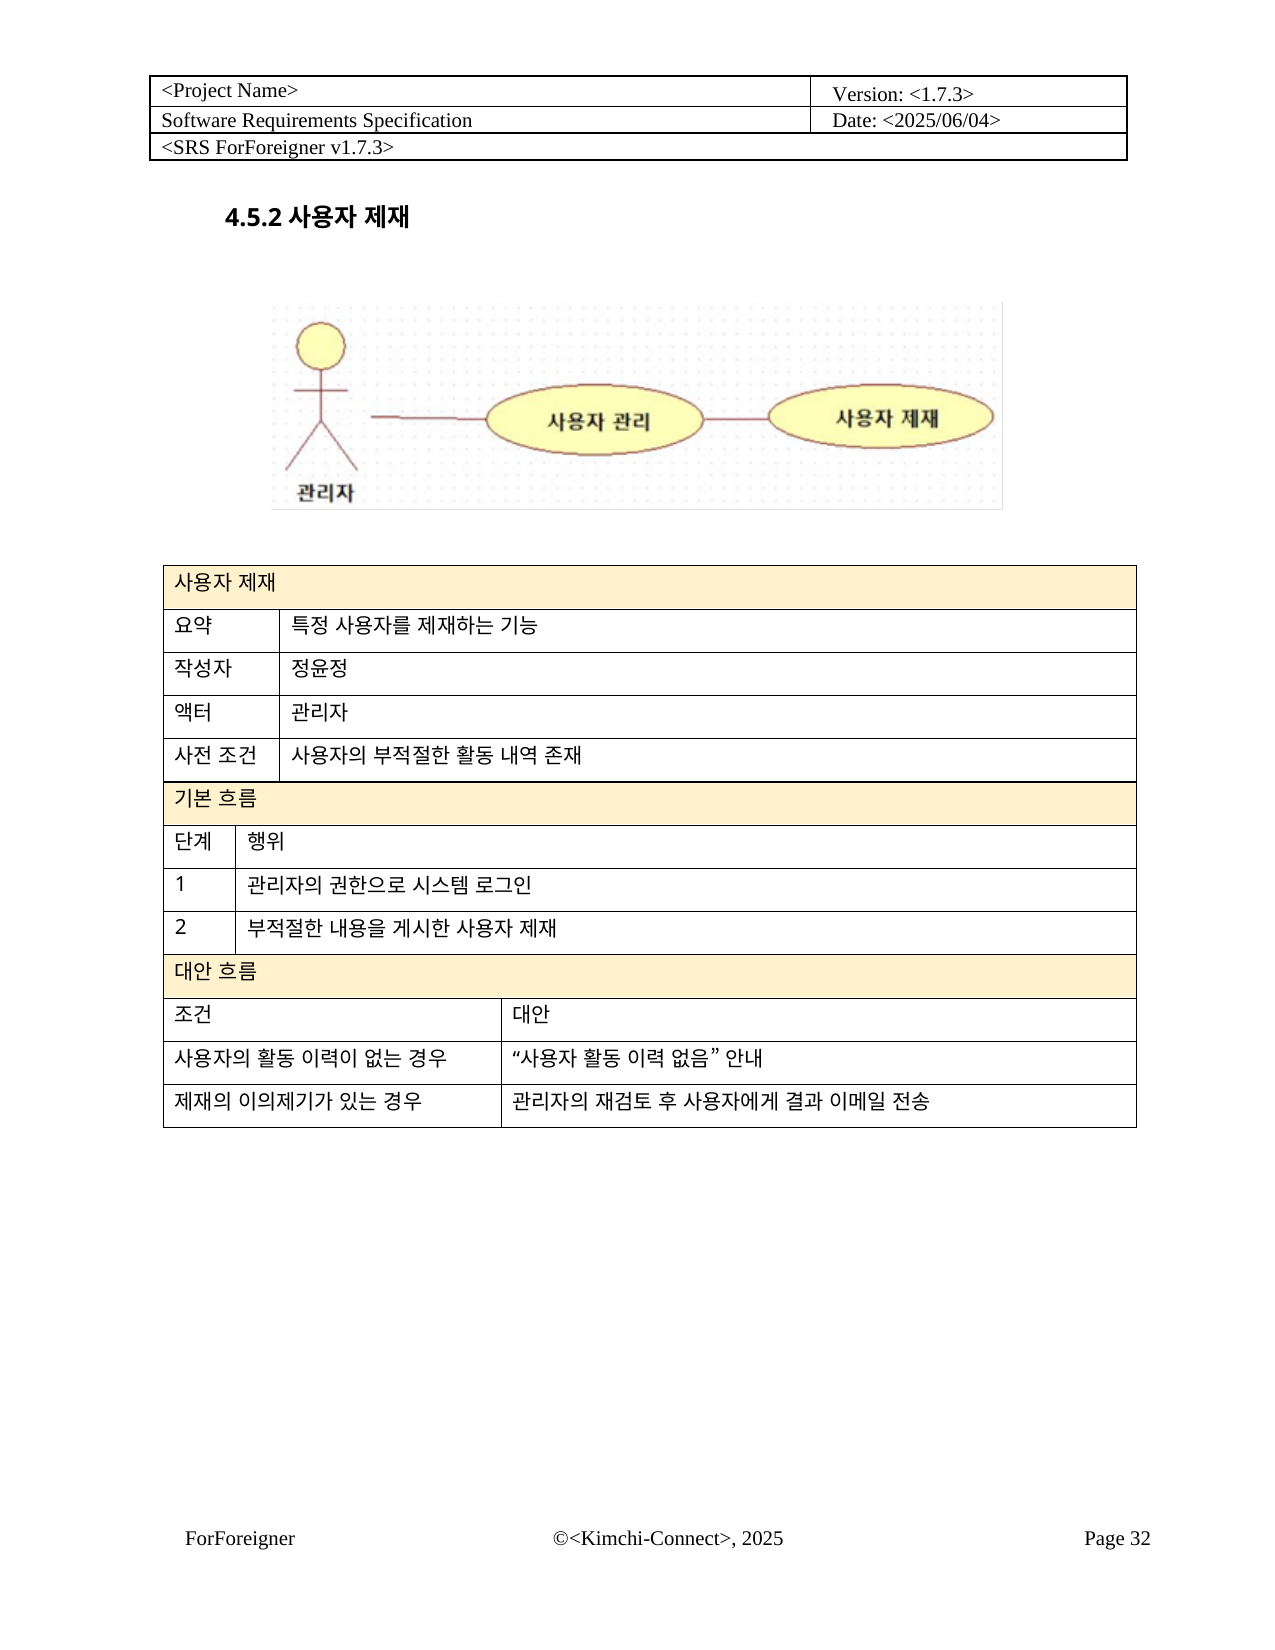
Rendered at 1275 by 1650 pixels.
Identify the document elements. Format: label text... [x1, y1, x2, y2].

table_cell 요약 [164, 610, 279, 652]
table_cell 대안 [502, 999, 1136, 1041]
table_cell 사전 조건 [164, 739, 279, 781]
table_cell 제재의 이의제기가 있는 경우 [164, 1085, 501, 1127]
table_header 사용자 제재 [164, 566, 1136, 608]
table_cell “사용자 활동 이력 없음” 안내 [502, 1042, 1136, 1084]
table_cell 정윤정 [280, 653, 1136, 695]
table_cell 관리자 [280, 696, 1136, 738]
subtitle 4.5.2 사용자 제재 [150, 198, 1125, 234]
table_cell 특정 사용자를 제재하는 기능 [280, 610, 1136, 652]
table_cell 대안 흐름 [164, 955, 1136, 997]
table_cell 행위 [236, 826, 1136, 868]
table_cell 액터 [164, 696, 279, 738]
table_cell 관리자의 재검토 후 사용자에게 결과 이메일 전송 [502, 1085, 1136, 1127]
table_cell 관리자의 권한으로 시스템 로그인 [236, 869, 1136, 911]
table_cell 사용자의 부적절한 활동 내역 존재 [280, 739, 1136, 781]
table_cell 1 [164, 869, 235, 911]
table_cell 기본 흐름 [164, 783, 1136, 824]
table_cell 작성자 [164, 653, 279, 695]
table_cell 2 [164, 912, 235, 954]
table_cell 사용자의 활동 이력이 없는 경우 [164, 1042, 501, 1084]
table_cell 조건 [164, 999, 501, 1041]
picture [271, 301, 1004, 511]
table_cell 단계 [164, 826, 235, 868]
table_cell 부적절한 내용을 게시한 사용자 제재 [236, 912, 1136, 954]
